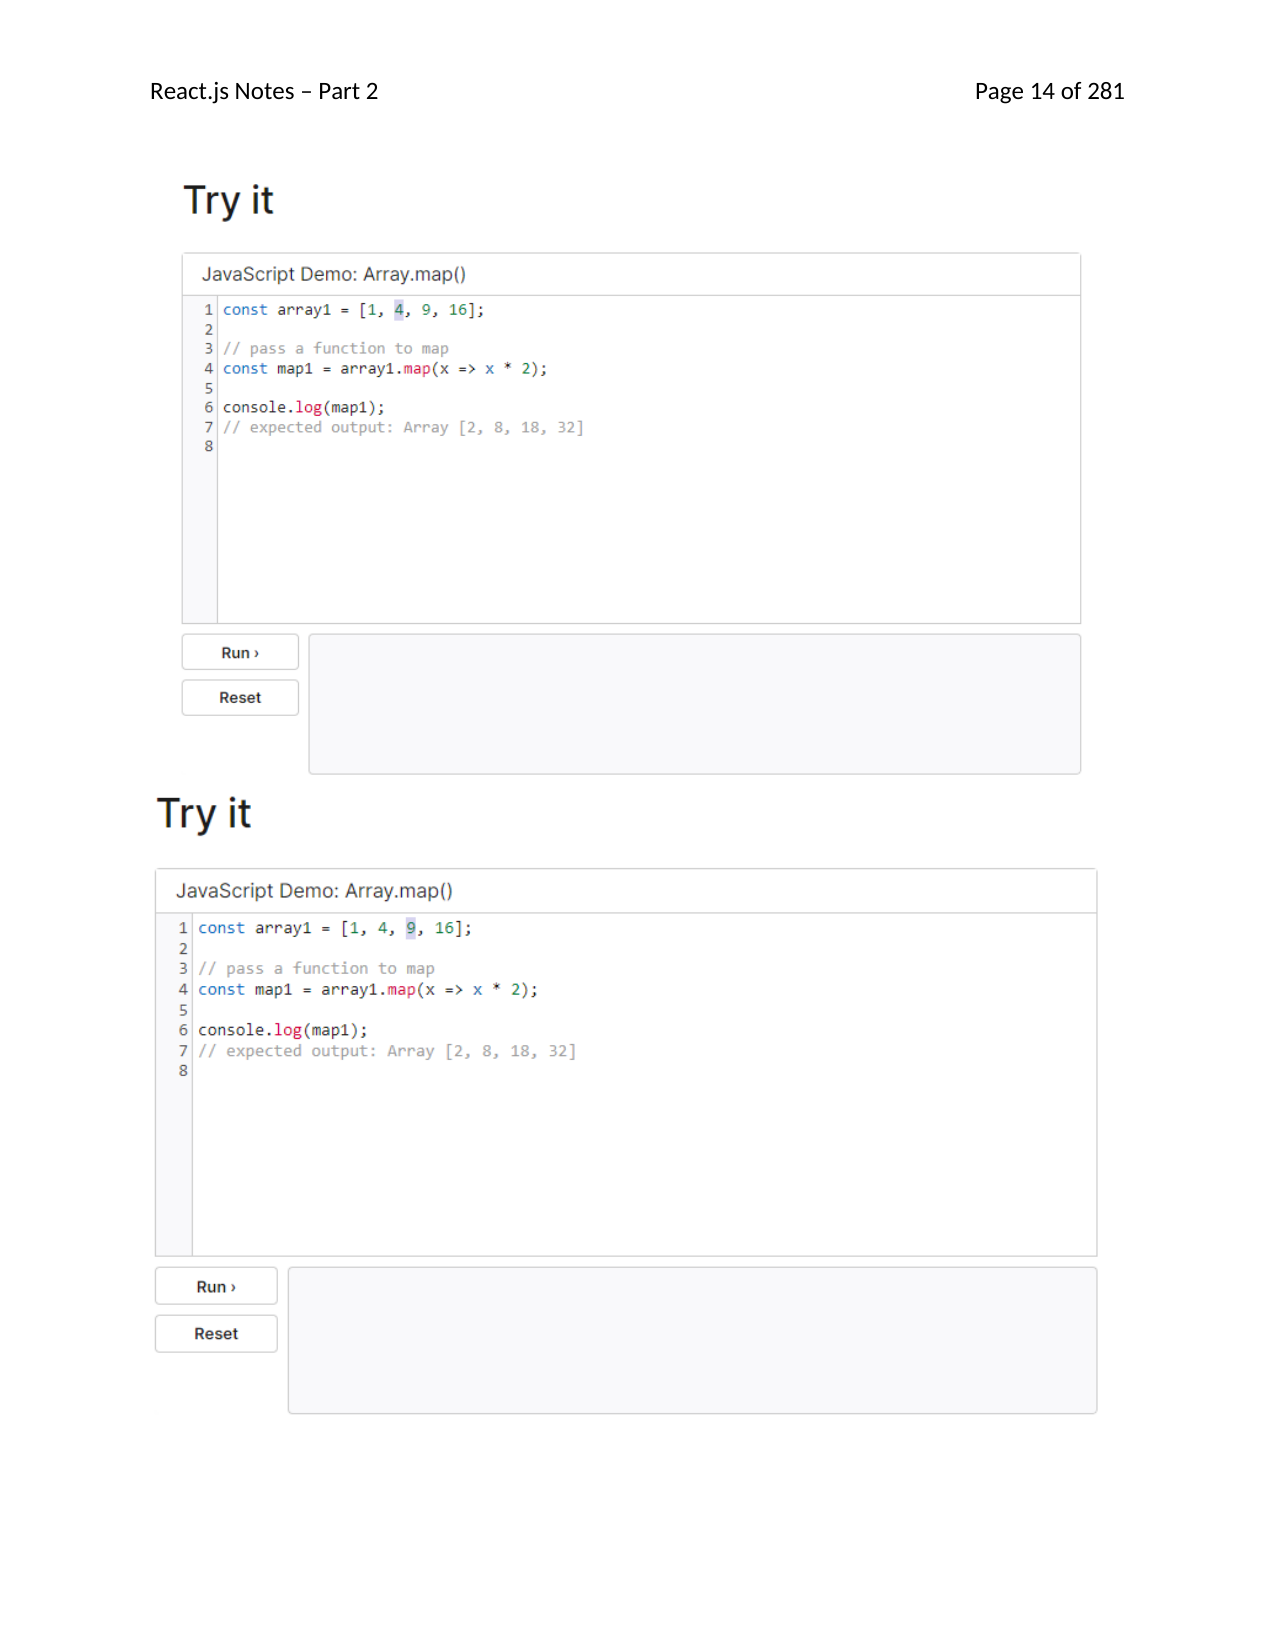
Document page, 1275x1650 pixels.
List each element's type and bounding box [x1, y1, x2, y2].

picture [150, 150, 1125, 1439]
